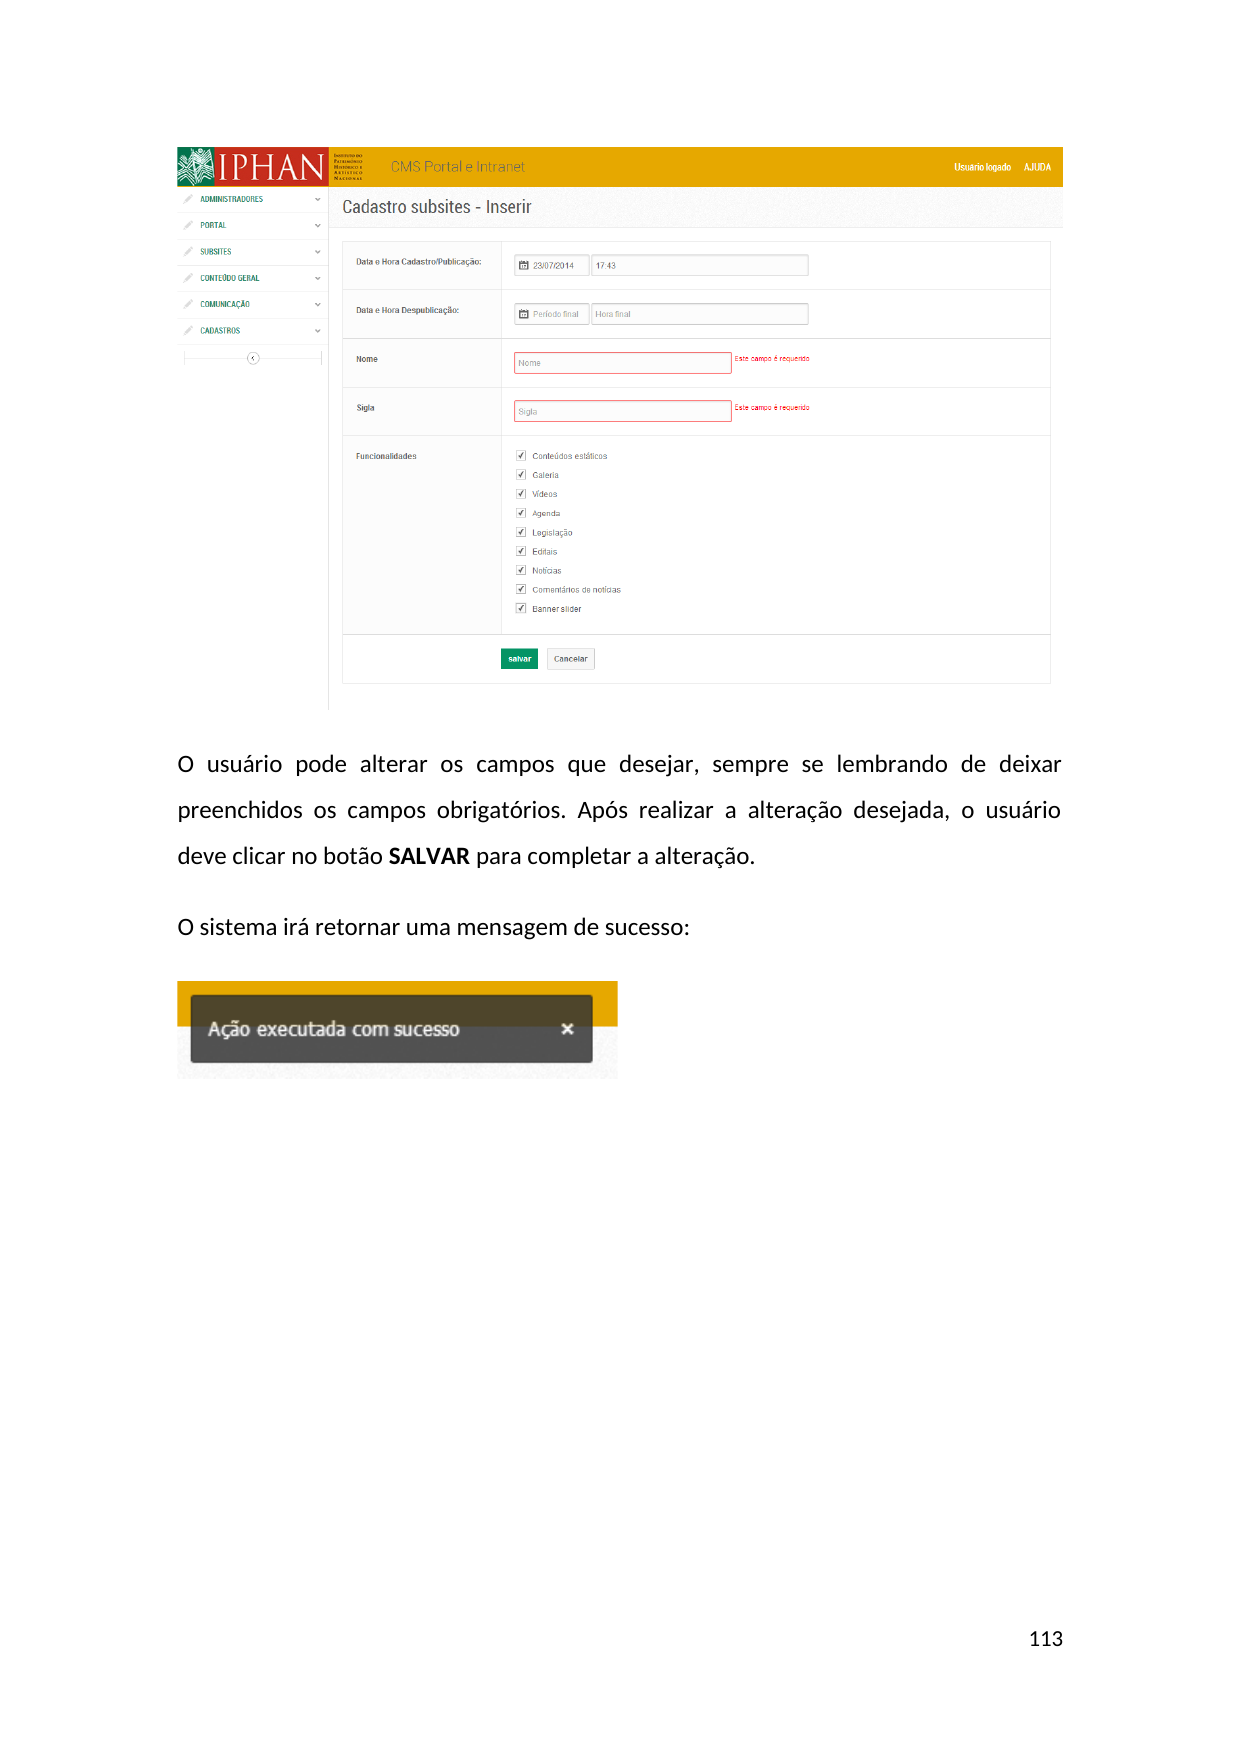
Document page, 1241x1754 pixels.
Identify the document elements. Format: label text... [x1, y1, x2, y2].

text O sistema irá retornar uma mensagem de sucesso: [177, 911, 1063, 941]
picture [177, 147, 1063, 710]
text O usuário pode alterar os campos que desejar, sempre se lembrando de deixar preenchidos os campos obrigatórios. Após realizar a alteração desejada, o usuário deve clicar no botão SALVAR para completar a alteração. [177, 749, 1063, 871]
picture [177, 981, 618, 1079]
